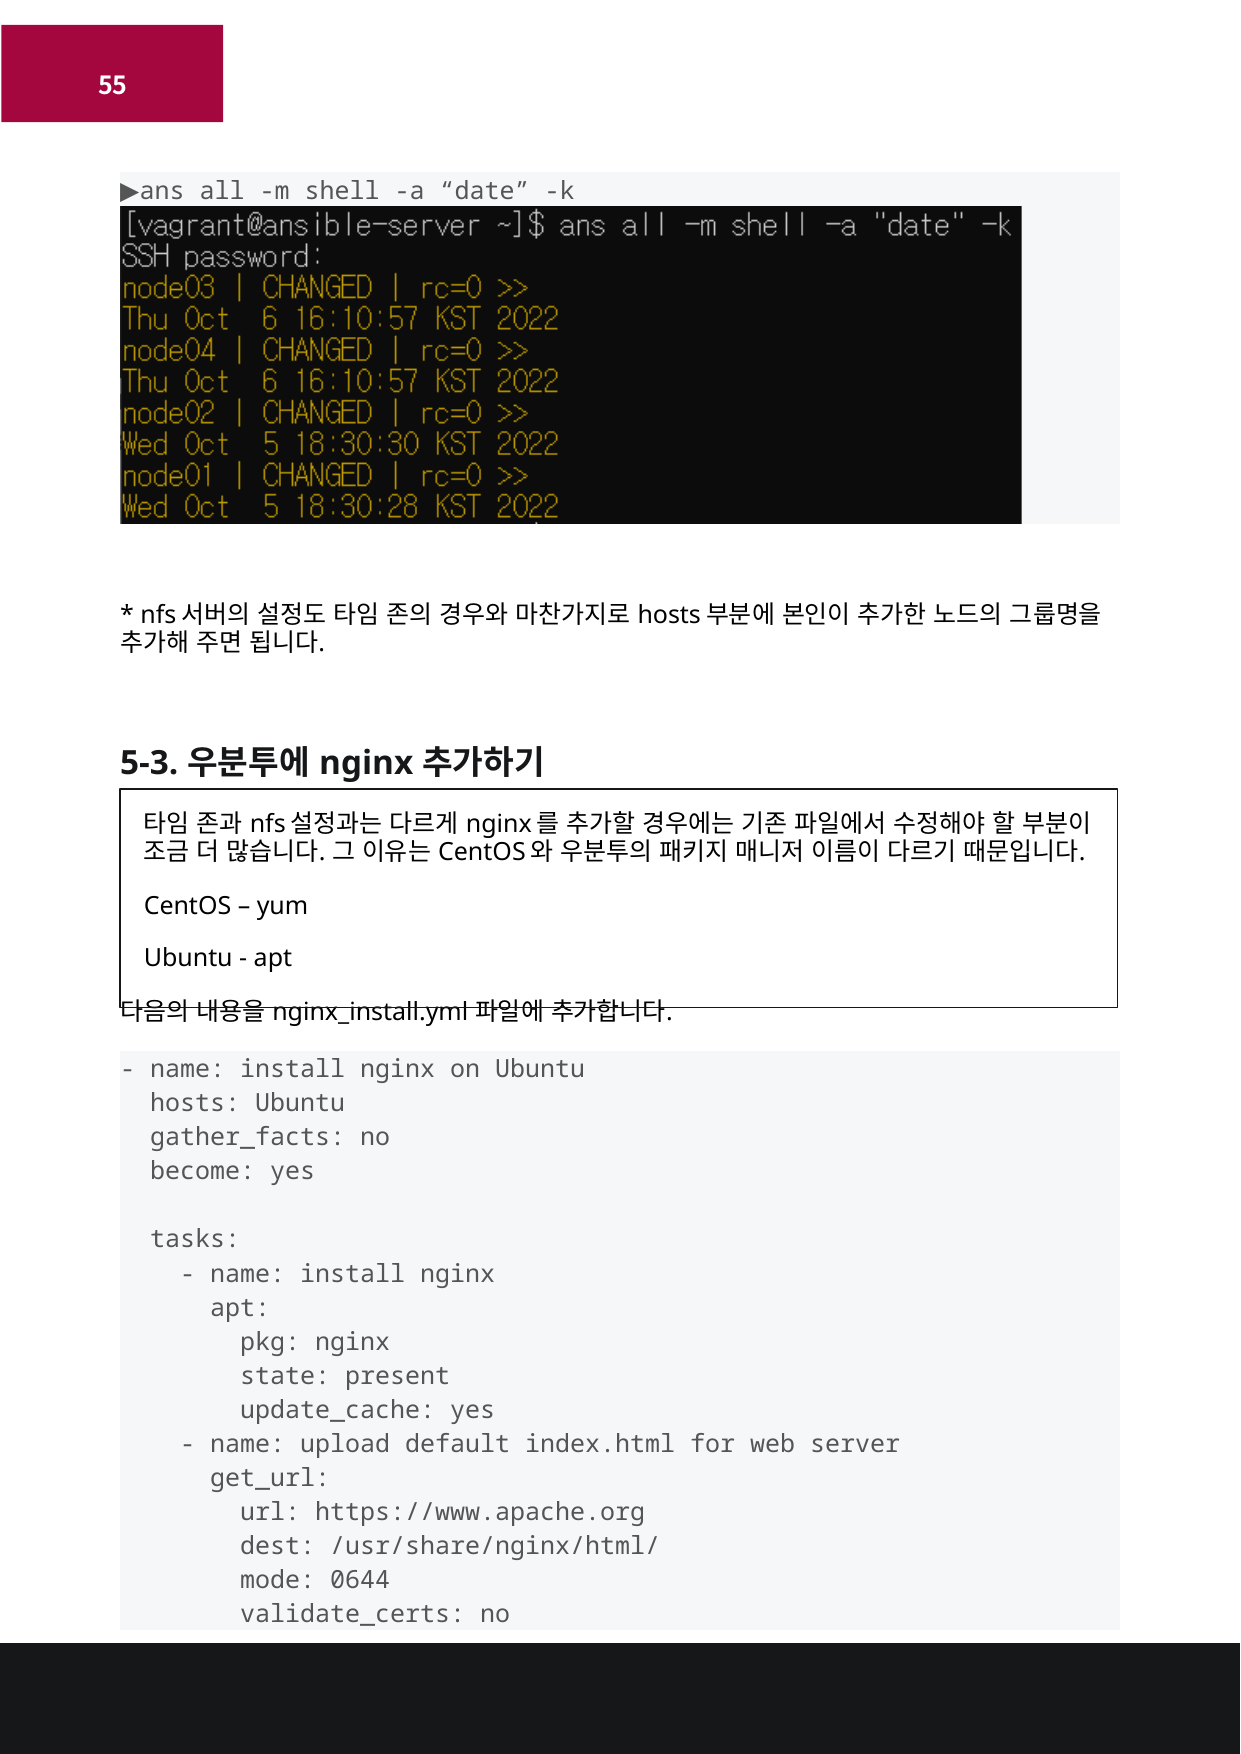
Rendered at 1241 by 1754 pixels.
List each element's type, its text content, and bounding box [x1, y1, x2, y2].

text 다음의 내용을 nginx_install.yml 파일에 추가합니다. [429, 997, 1120, 1026]
text url: https://www.apache.org [120, 1494, 1120, 1528]
text state: present [120, 1357, 1120, 1391]
text 다음의 내용을 nginx_install.yml 파일에 추가합니다. [120, 1008, 298, 1026]
text 타임 존과 nfs설정과는 다르게 nginx를 추가할 경우에는 기존 파일에서 수정해야 할 부분이 조금 더 많습니다. 그 이유는 CentOS와 우분투의 패키지 매니저 이름이 다르기 때문입니다. [143, 809, 1117, 867]
text * nfs서버의 설정도 타임 존의 경우와 마찬가지로 hosts부분에 본인이 추가한 노드의 그룹명을 추가해 주면 됩니다. [120, 601, 1120, 659]
text pkg: nginx [120, 1323, 1120, 1357]
text update_cache: yes [120, 1391, 1120, 1426]
text Ubuntu - apt [121, 945, 1117, 972]
text dest: /usr/share/nginx/html/ [120, 1528, 1120, 1562]
subtitle 5-3. 우분투에 nginx 추가하기 [120, 736, 1120, 784]
text become: yes [120, 1153, 1120, 1187]
text CentOS – yum [121, 892, 1117, 920]
text apt: [120, 1289, 1120, 1323]
text gather_facts: no [120, 1119, 1120, 1153]
text tasks: [120, 1221, 1120, 1255]
text hosts: Ubuntu [120, 1085, 1120, 1119]
text - name: install nginx on Ubuntu [120, 1051, 1120, 1085]
text mode: 0644 [120, 1562, 1120, 1596]
text - name: install nginx [120, 1255, 1120, 1289]
text get_url: [120, 1459, 1120, 1494]
text validate_certs: no [120, 1596, 1120, 1630]
text - name: upload default index.html for web server [120, 1426, 1120, 1459]
picture [120, 206, 1022, 524]
